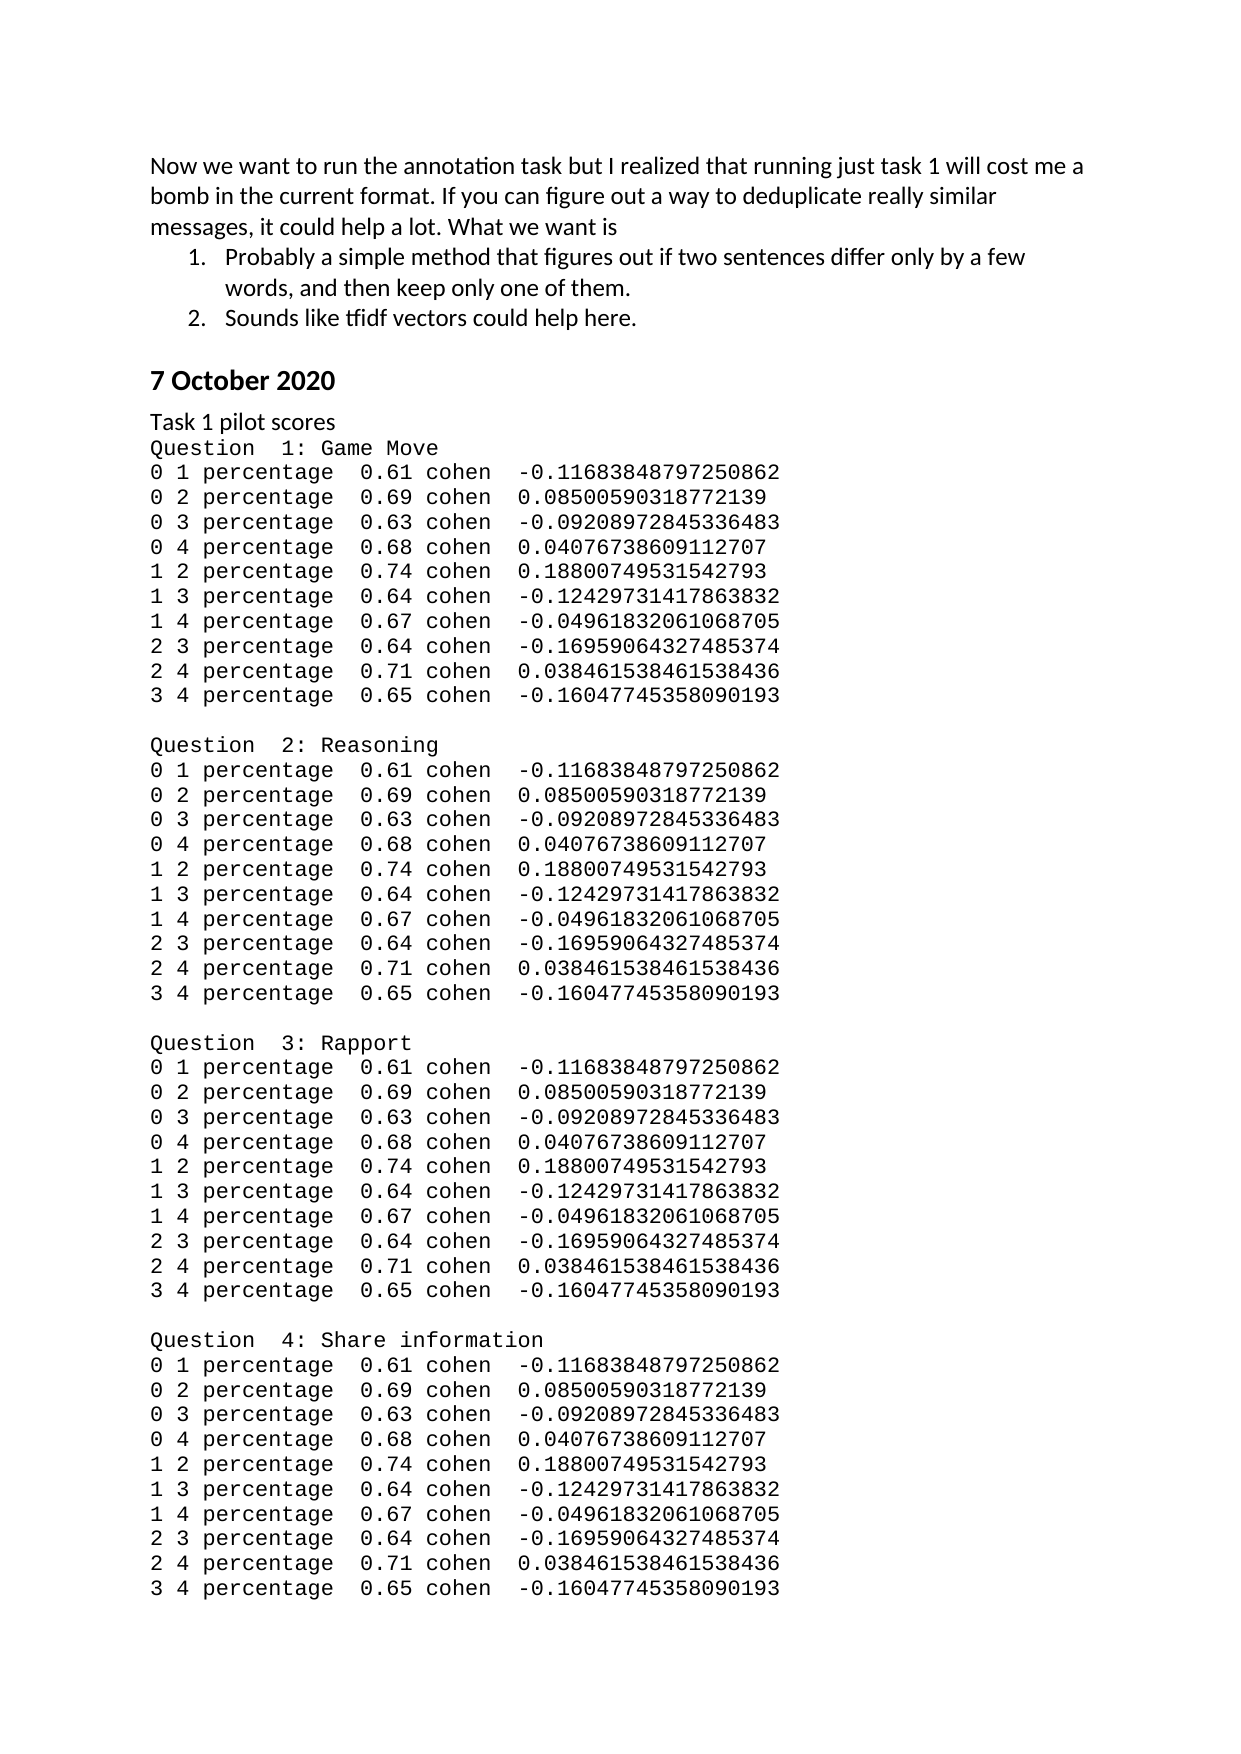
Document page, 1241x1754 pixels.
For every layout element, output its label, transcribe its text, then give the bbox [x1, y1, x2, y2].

text 0 1 percentage 0.61 cohen -0.11683848797250862 [150, 1057, 1090, 1081]
text 3 4 percentage 0.65 cohen -0.16047745358090193 [150, 1577, 1090, 1602]
text 1 4 percentage 0.67 cohen -0.04961832061068705 [150, 610, 1090, 635]
text 0 4 percentage 0.68 cohen 0.04076738609112707 [150, 1131, 1090, 1156]
text 2 4 percentage 0.71 cohen 0.038461538461538436 [150, 1255, 1090, 1280]
text 3 4 percentage 0.65 cohen -0.16047745358090193 [150, 1280, 1090, 1304]
text 0 3 percentage 0.63 cohen -0.09208972845336483 [150, 809, 1090, 833]
text 1 2 percentage 0.74 cohen 0.18800749531542793 [150, 1156, 1090, 1181]
text 2 3 percentage 0.64 cohen -0.16959064327485374 [150, 1230, 1090, 1255]
text 0 4 percentage 0.68 cohen 0.04076738609112707 [150, 536, 1090, 561]
list Probably a simple method that figures out if two sentences differ only by a few words, and then keep only one of them. [187, 242, 1090, 303]
text 1 3 percentage 0.64 cohen -0.12429731417863832 [150, 1478, 1090, 1503]
text 3 4 percentage 0.65 cohen -0.16047745358090193 [150, 685, 1090, 709]
text 3 4 percentage 0.65 cohen -0.16047745358090193 [150, 982, 1090, 1007]
subtitle 7 October 2020 [150, 362, 1090, 398]
text 0 1 percentage 0.61 cohen -0.11683848797250862 [150, 462, 1090, 486]
text Now we want to run the annotation task but I realized that running just task 1 will cost me a bomb in the current format. If you can figure out a way to deduplicate really similar messages, it could help a lot. What we want is [150, 150, 1090, 242]
text 0 1 percentage 0.61 cohen -0.11683848797250862 [150, 1354, 1090, 1379]
text Task 1 pilot scores [150, 406, 1090, 437]
text 2 4 percentage 0.71 cohen 0.038461538461538436 [150, 660, 1090, 685]
text 1 2 percentage 0.74 cohen 0.18800749531542793 [150, 1453, 1090, 1478]
text 0 1 percentage 0.61 cohen -0.11683848797250862 [150, 759, 1090, 784]
text 1 2 percentage 0.74 cohen 0.18800749531542793 [150, 858, 1090, 883]
text 0 3 percentage 0.63 cohen -0.09208972845336483 [150, 511, 1090, 536]
text 1 4 percentage 0.67 cohen -0.04961832061068705 [150, 908, 1090, 933]
text Question 4: Share information [150, 1329, 1090, 1354]
text 0 4 percentage 0.68 cohen 0.04076738609112707 [150, 1428, 1090, 1453]
text 0 2 percentage 0.69 cohen 0.08500590318772139 [150, 486, 1090, 511]
text 2 3 percentage 0.64 cohen -0.16959064327485374 [150, 1528, 1090, 1552]
text 0 2 percentage 0.69 cohen 0.08500590318772139 [150, 1379, 1090, 1404]
text 2 3 percentage 0.64 cohen -0.16959064327485374 [150, 635, 1090, 660]
list Sounds like tfidf vectors could help here. [187, 303, 1090, 333]
text 1 4 percentage 0.67 cohen -0.04961832061068705 [150, 1205, 1090, 1230]
text Question 2: Reasoning [150, 734, 1090, 759]
text 1 4 percentage 0.67 cohen -0.04961832061068705 [150, 1503, 1090, 1528]
text 0 2 percentage 0.69 cohen 0.08500590318772139 [150, 784, 1090, 809]
text 2 4 percentage 0.71 cohen 0.038461538461538436 [150, 1552, 1090, 1577]
text 0 2 percentage 0.69 cohen 0.08500590318772139 [150, 1081, 1090, 1106]
text 0 3 percentage 0.63 cohen -0.09208972845336483 [150, 1106, 1090, 1131]
text 2 3 percentage 0.64 cohen -0.16959064327485374 [150, 933, 1090, 957]
text 1 3 percentage 0.64 cohen -0.12429731417863832 [150, 883, 1090, 908]
text 0 4 percentage 0.68 cohen 0.04076738609112707 [150, 833, 1090, 858]
text 1 3 percentage 0.64 cohen -0.12429731417863832 [150, 1181, 1090, 1205]
text Question 3: Rapport [150, 1032, 1090, 1057]
text 2 4 percentage 0.71 cohen 0.038461538461538436 [150, 957, 1090, 982]
text Question 1: Game Move [150, 437, 1090, 462]
text 0 3 percentage 0.63 cohen -0.09208972845336483 [150, 1404, 1090, 1428]
text 1 2 percentage 0.74 cohen 0.18800749531542793 [150, 561, 1090, 586]
text 1 3 percentage 0.64 cohen -0.12429731417863832 [150, 586, 1090, 610]
